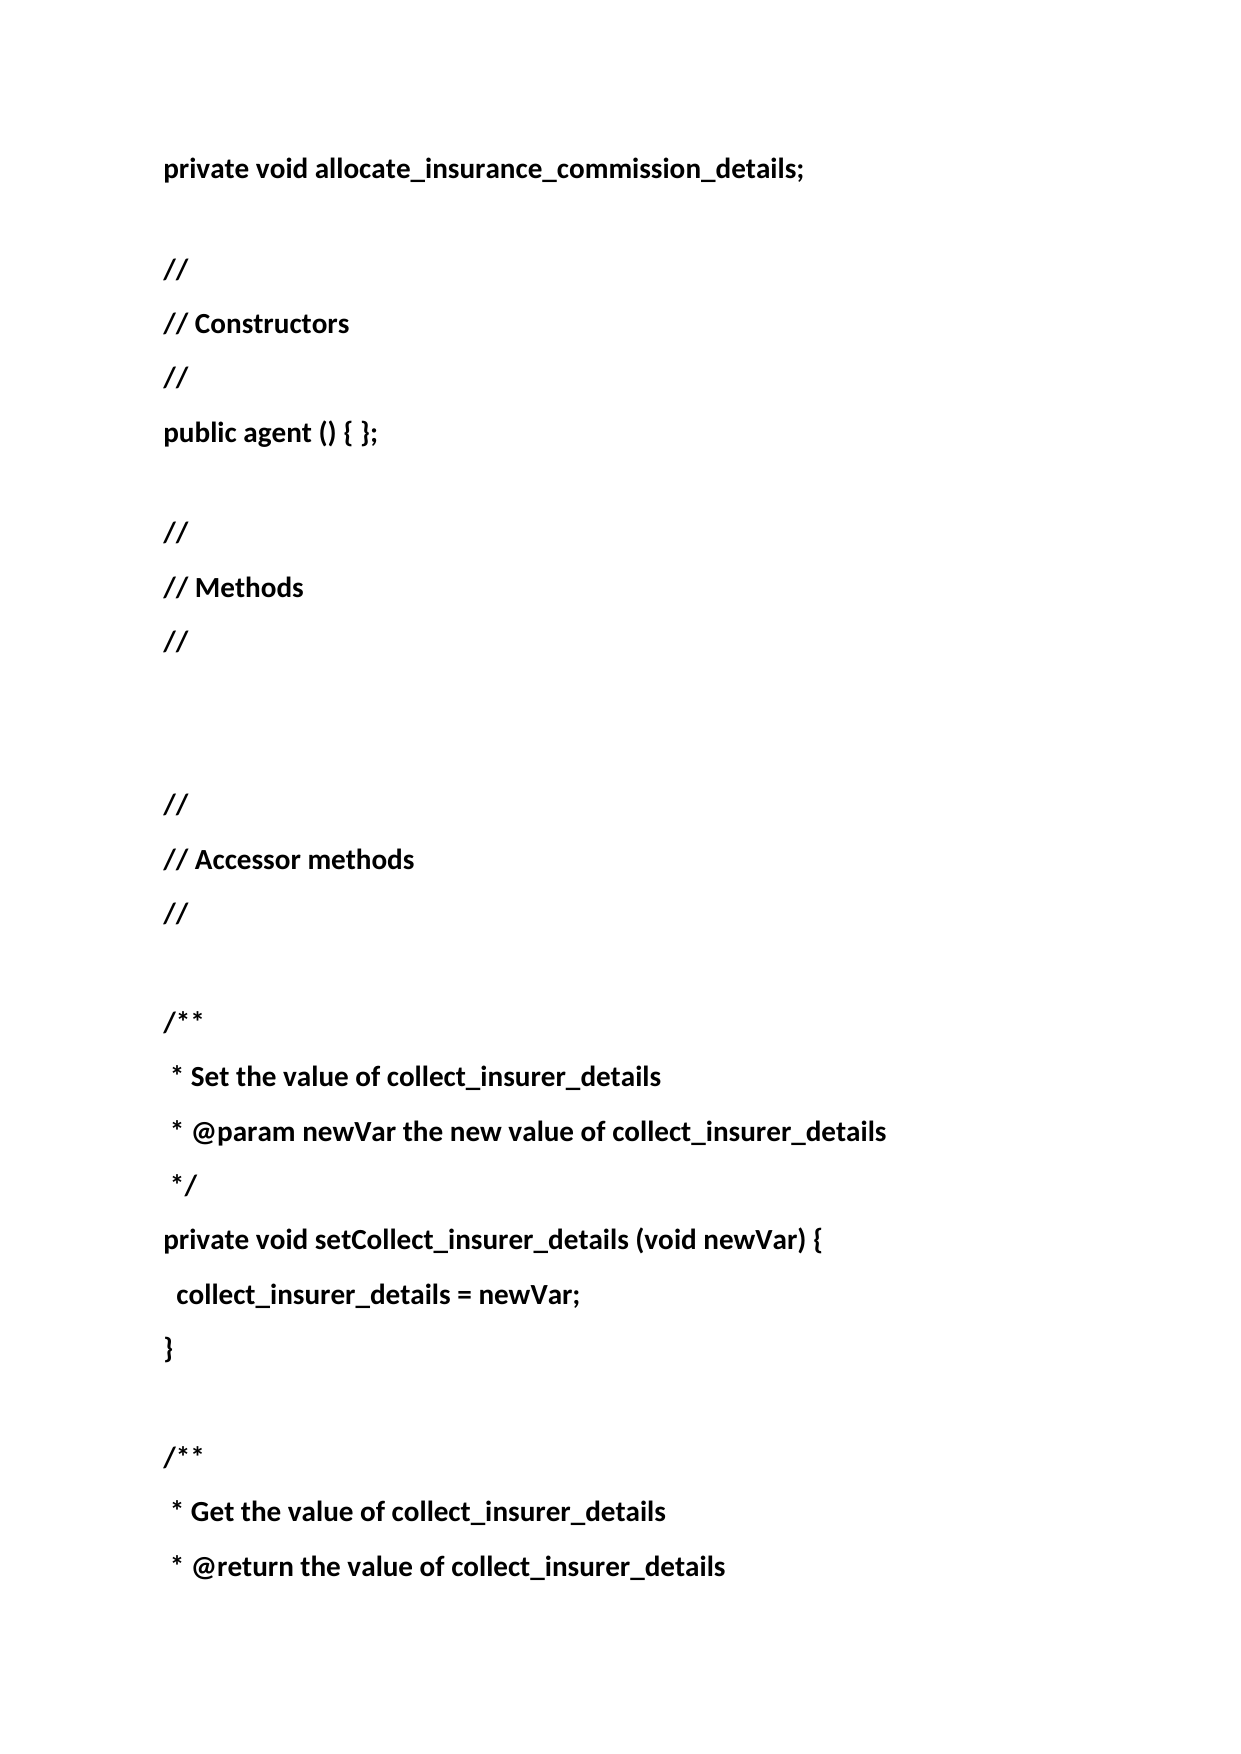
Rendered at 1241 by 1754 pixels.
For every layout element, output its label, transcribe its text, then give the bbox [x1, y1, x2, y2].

text // [150, 895, 1090, 931]
text /** [150, 1439, 1090, 1474]
text collect_insurer_details = newVar; [150, 1276, 1090, 1311]
text /** [150, 1004, 1090, 1039]
text // [150, 786, 1090, 822]
text // Methods [150, 569, 1090, 604]
text */ [150, 1167, 1090, 1203]
text // [150, 623, 1090, 659]
text public agent () { }; [150, 414, 1090, 449]
text private void allocate_insurance_commission_details; [150, 150, 1090, 186]
text // Constructors [150, 305, 1090, 341]
text // [150, 251, 1090, 286]
text * @return the value of collect_insurer_details [150, 1548, 1090, 1583]
text * @param newVar the new value of collect_insurer_details [150, 1113, 1090, 1148]
text // Accessor methods [150, 841, 1090, 876]
text // [150, 359, 1090, 395]
text } [150, 1330, 1090, 1366]
text // [150, 514, 1090, 550]
text * Get the value of collect_insurer_details [150, 1493, 1090, 1529]
text * Set the value of collect_insurer_details [150, 1058, 1090, 1094]
text private void setCollect_insurer_details (void newVar) { [150, 1221, 1090, 1257]
